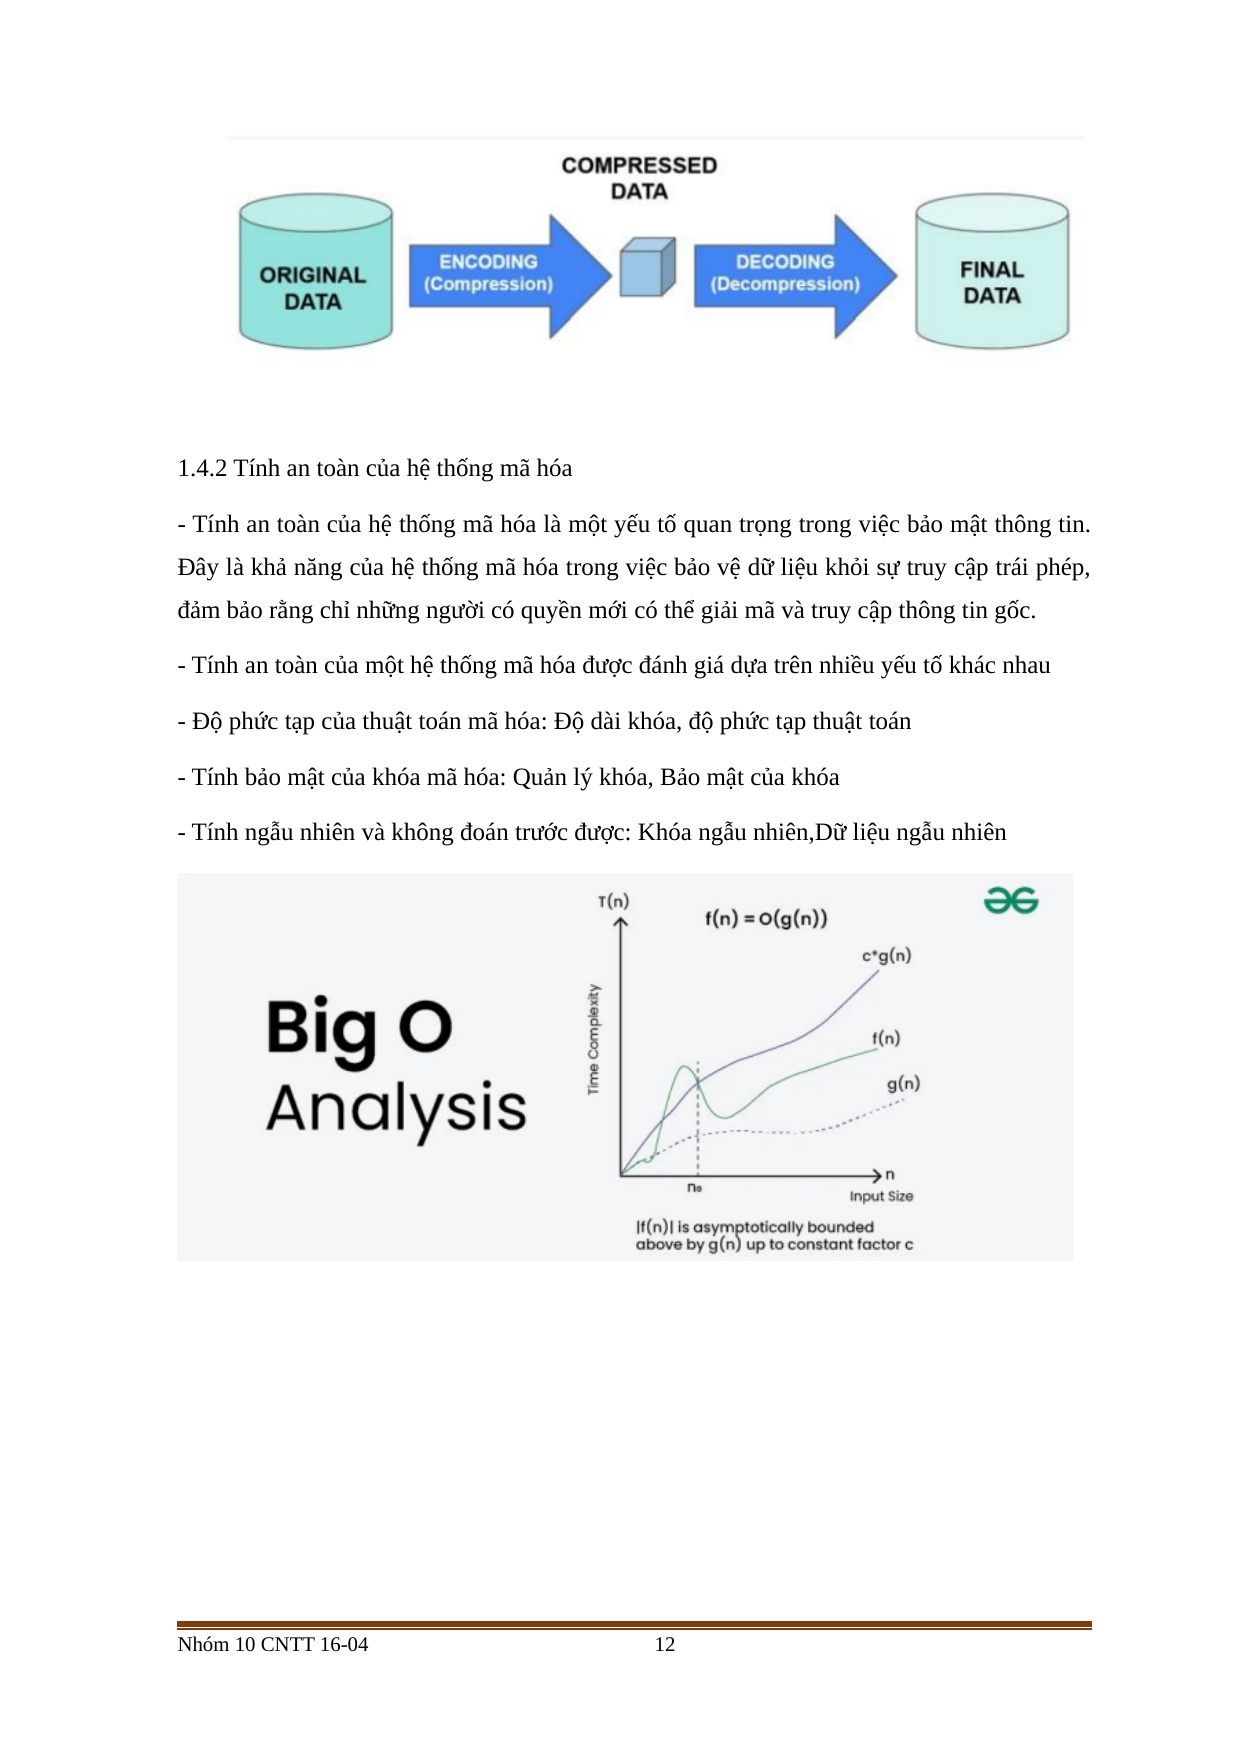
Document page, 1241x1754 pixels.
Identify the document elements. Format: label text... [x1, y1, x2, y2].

subtitle 1.4.2 Tính an toàn của hệ thống mã hóa [177, 453, 1092, 482]
picture [177, 873, 1093, 1261]
text - Tính bảo mật của khóa mã hóa: Quản lý khóa, Bảo mật của khóa [177, 762, 1092, 791]
text - Tính an toàn của một hệ thống mã hóa được đánh giá dựa trên nhiều yếu tố khác nhau [177, 651, 1092, 679]
text - Độ phức tạp của thuật toán mã hóa: Độ dài khóa, độ phức tạp thuật toán [177, 706, 1092, 735]
text - Tính an toàn của hệ thống mã hóa là một yếu tố quan trọng trong việc bảo mật thông tin. Đây là khả năng của hệ thống mã hóa trong việc bảo vệ dữ liệu khỏi sự truy cập trái phép, đảm bảo rằng chỉ những người có quyền mới có thể giải mã và truy cập thông tin gốc. [177, 509, 1092, 624]
picture [177, 118, 1093, 366]
text - Tính ngẫu nhiên và không đoán trước được: Khóa ngẫu nhiên,Dữ liệu ngẫu nhiên [177, 817, 1092, 846]
